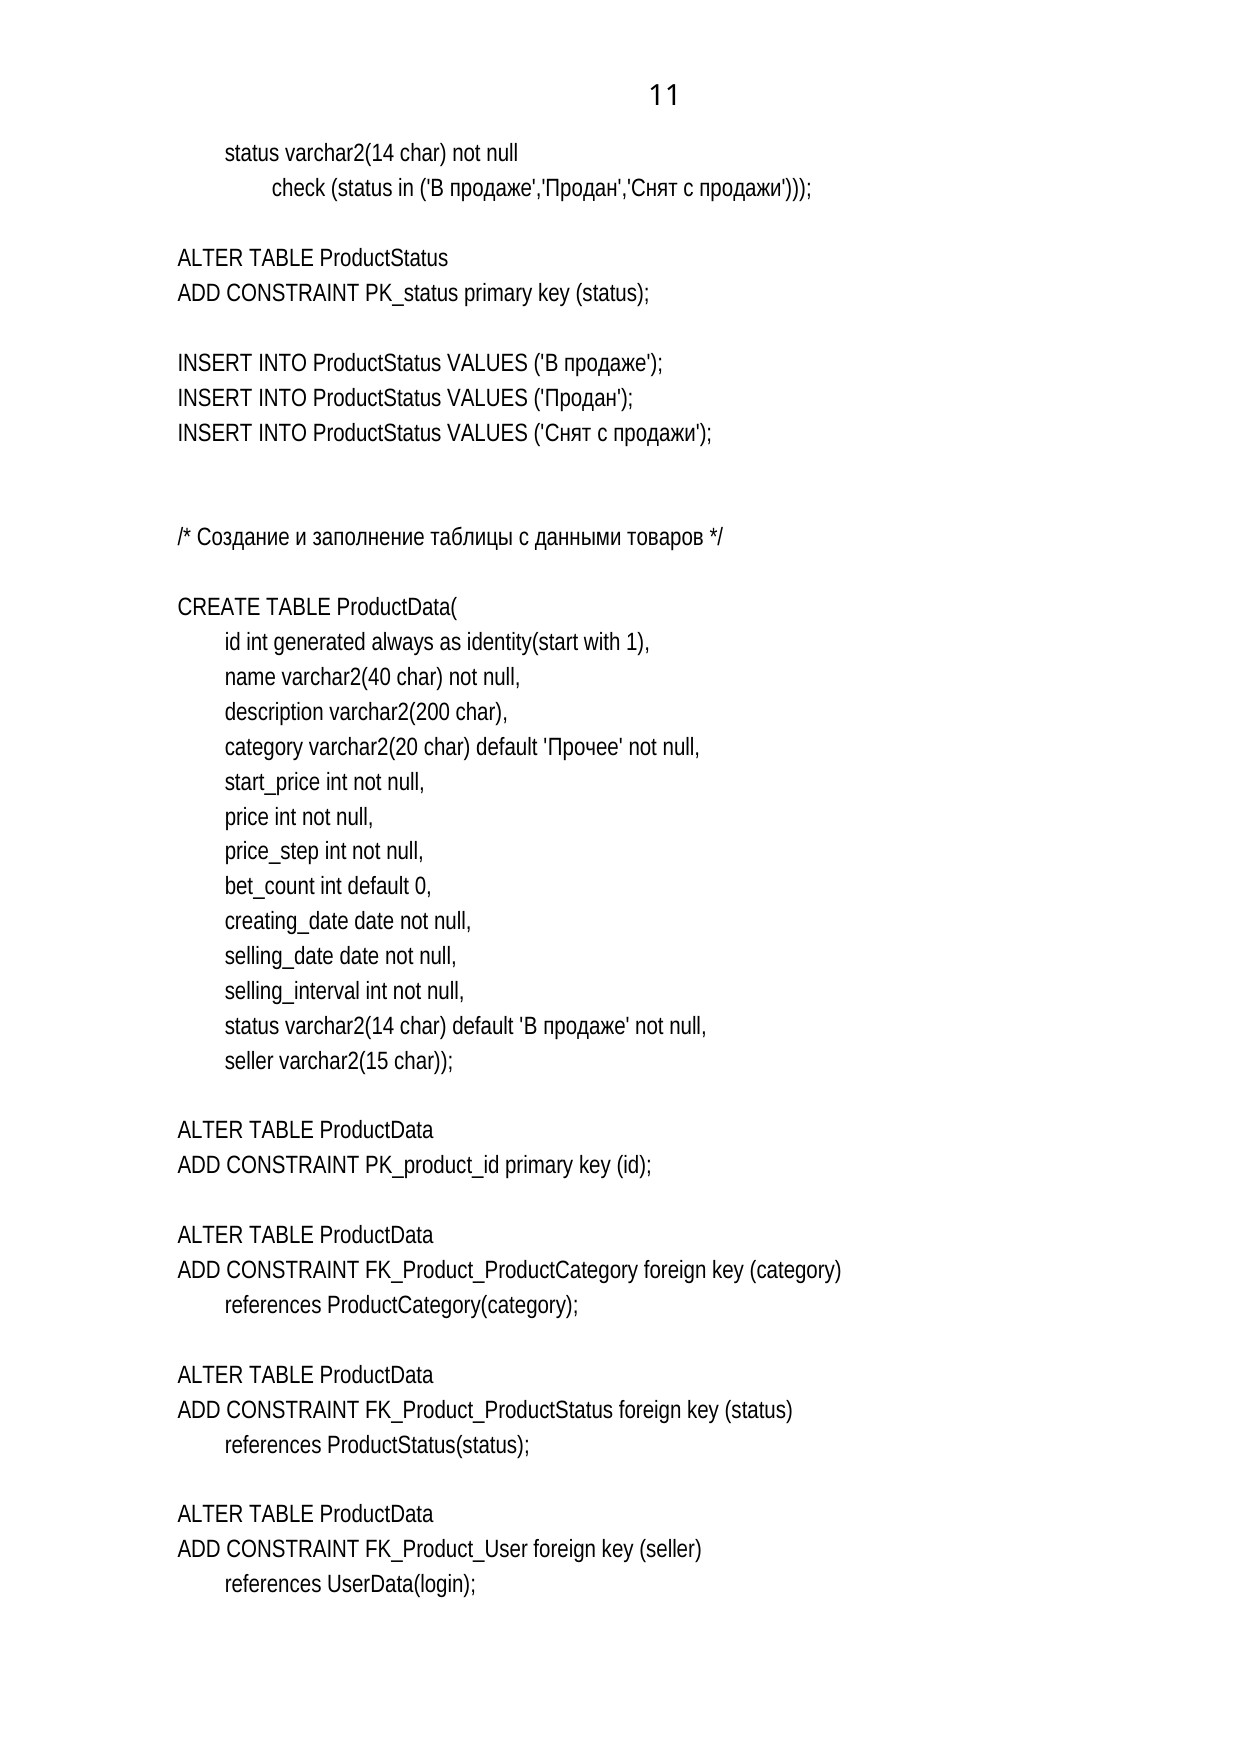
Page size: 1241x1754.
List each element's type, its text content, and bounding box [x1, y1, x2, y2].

text INSERT INTO ProductStatus VALUES ('Снят с продажи'); [177, 418, 1152, 446]
text ADD CONSTRAINT PK_product_id primary key (id); [177, 1150, 1152, 1179]
text ALTER TABLE ProductData [177, 1116, 1152, 1144]
text /* Создание и заполнение таблицы с данными товаров */ [177, 522, 1152, 551]
text references ProductStatus(status); [177, 1429, 1152, 1458]
text INSERT INTO ProductStatus VALUES ('Продан'); [177, 383, 1152, 411]
text ALTER TABLE ProductData [177, 1499, 1152, 1528]
text selling_interval int not null, [177, 976, 1152, 1004]
text ALTER TABLE ProductData [177, 1220, 1152, 1249]
text selling_date date not null, [177, 941, 1152, 970]
text ADD CONSTRAINT FK_Product_User foreign key (seller) [177, 1534, 1152, 1563]
text creating_date date not null, [177, 906, 1152, 935]
text ADD CONSTRAINT PK_status primary key (status); [177, 278, 1152, 307]
text ALTER TABLE ProductData [177, 1360, 1152, 1388]
text description varchar2(200 char), [177, 697, 1152, 725]
text references UserData(login); [177, 1569, 1152, 1598]
text ADD CONSTRAINT FK_Product_ProductCategory foreign key (category) [177, 1255, 1152, 1284]
text category varchar2(20 char) default 'Прочее' not null, [177, 732, 1152, 760]
text status varchar2(14 char) default 'В продаже' not null, [177, 1011, 1152, 1039]
text bet_count int default 0, [177, 871, 1152, 900]
text start_price int not null, [177, 767, 1152, 795]
text CREATE TABLE ProductData( [177, 592, 1152, 621]
text check (status in ('В продаже','Продан','Снят с продажи'))); [177, 173, 1152, 202]
text references ProductCategory(category); [177, 1290, 1152, 1319]
text ADD CONSTRAINT FK_Product_ProductStatus foreign key (status) [177, 1395, 1152, 1423]
text INSERT INTO ProductStatus VALUES ('В продаже'); [177, 348, 1152, 376]
text id int generated always as identity(start with 1), [177, 627, 1152, 656]
text seller varchar2(15 char)); [177, 1046, 1152, 1074]
text name varchar2(40 char) not null, [177, 662, 1152, 691]
text price_step int not null, [177, 836, 1152, 865]
text price int not null, [177, 801, 1152, 830]
text status varchar2(14 char) not null [177, 138, 1152, 167]
text ALTER TABLE ProductStatus [177, 243, 1152, 272]
